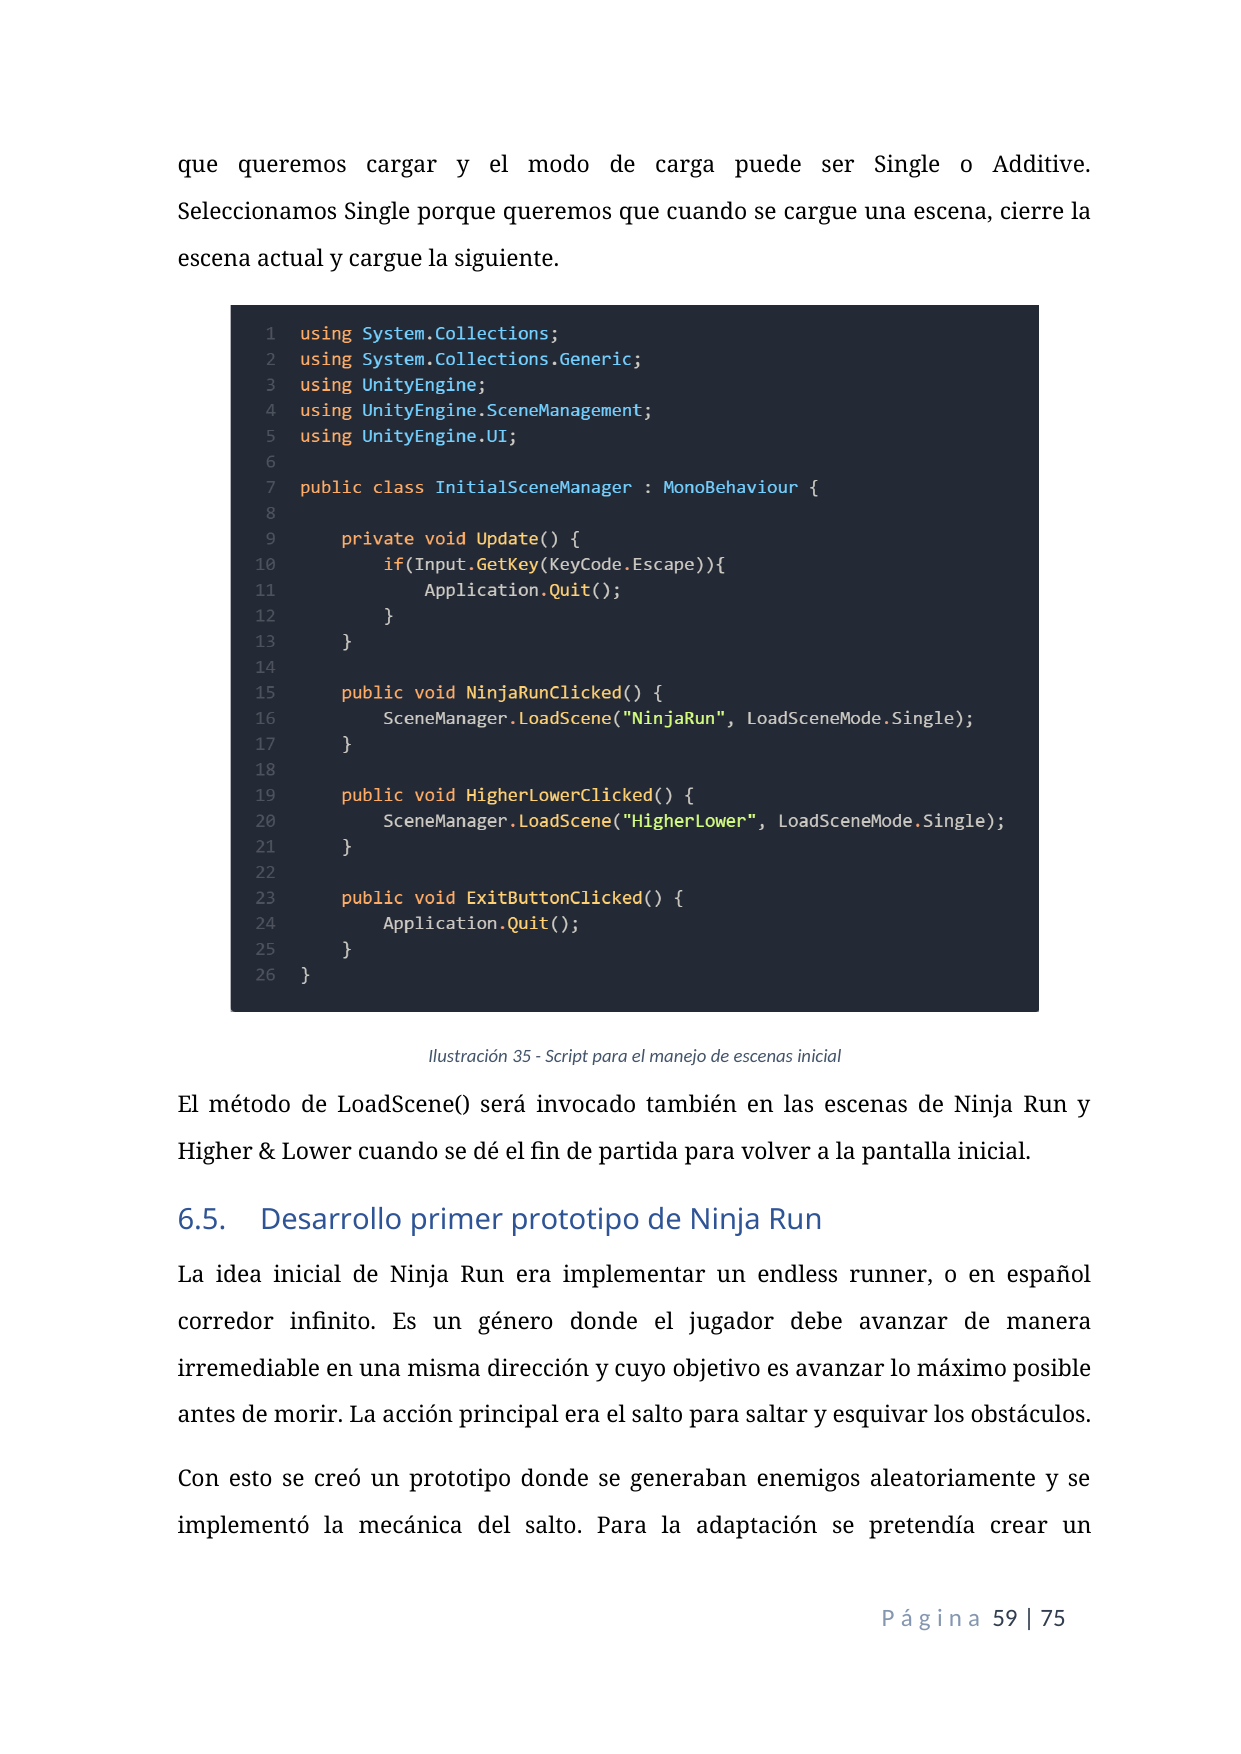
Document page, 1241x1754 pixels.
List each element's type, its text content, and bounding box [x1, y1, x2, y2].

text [177, 1462, 1092, 1540]
text El método de LoadScene() será invocado también en las escenas de Ninja Run y Higher & Lower cuando se dé el fin de partida para volver a la pantalla inicial. [177, 1088, 1092, 1166]
list Desarrollo primer prototipo de Ninja Run [177, 1198, 1092, 1238]
picture [230, 305, 1039, 1012]
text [177, 148, 1092, 273]
text La idea inicial de Ninja Run era implementar un endless runner, o en español corredor infinito. Es un género donde el jugador debe avanzar de manera irremediable en una misma dirección y cuyo objetivo es avanzar lo máximo posible antes de morir. La acción principal era el salto para saltar y esquivar los obstáculos. [177, 1258, 1092, 1430]
